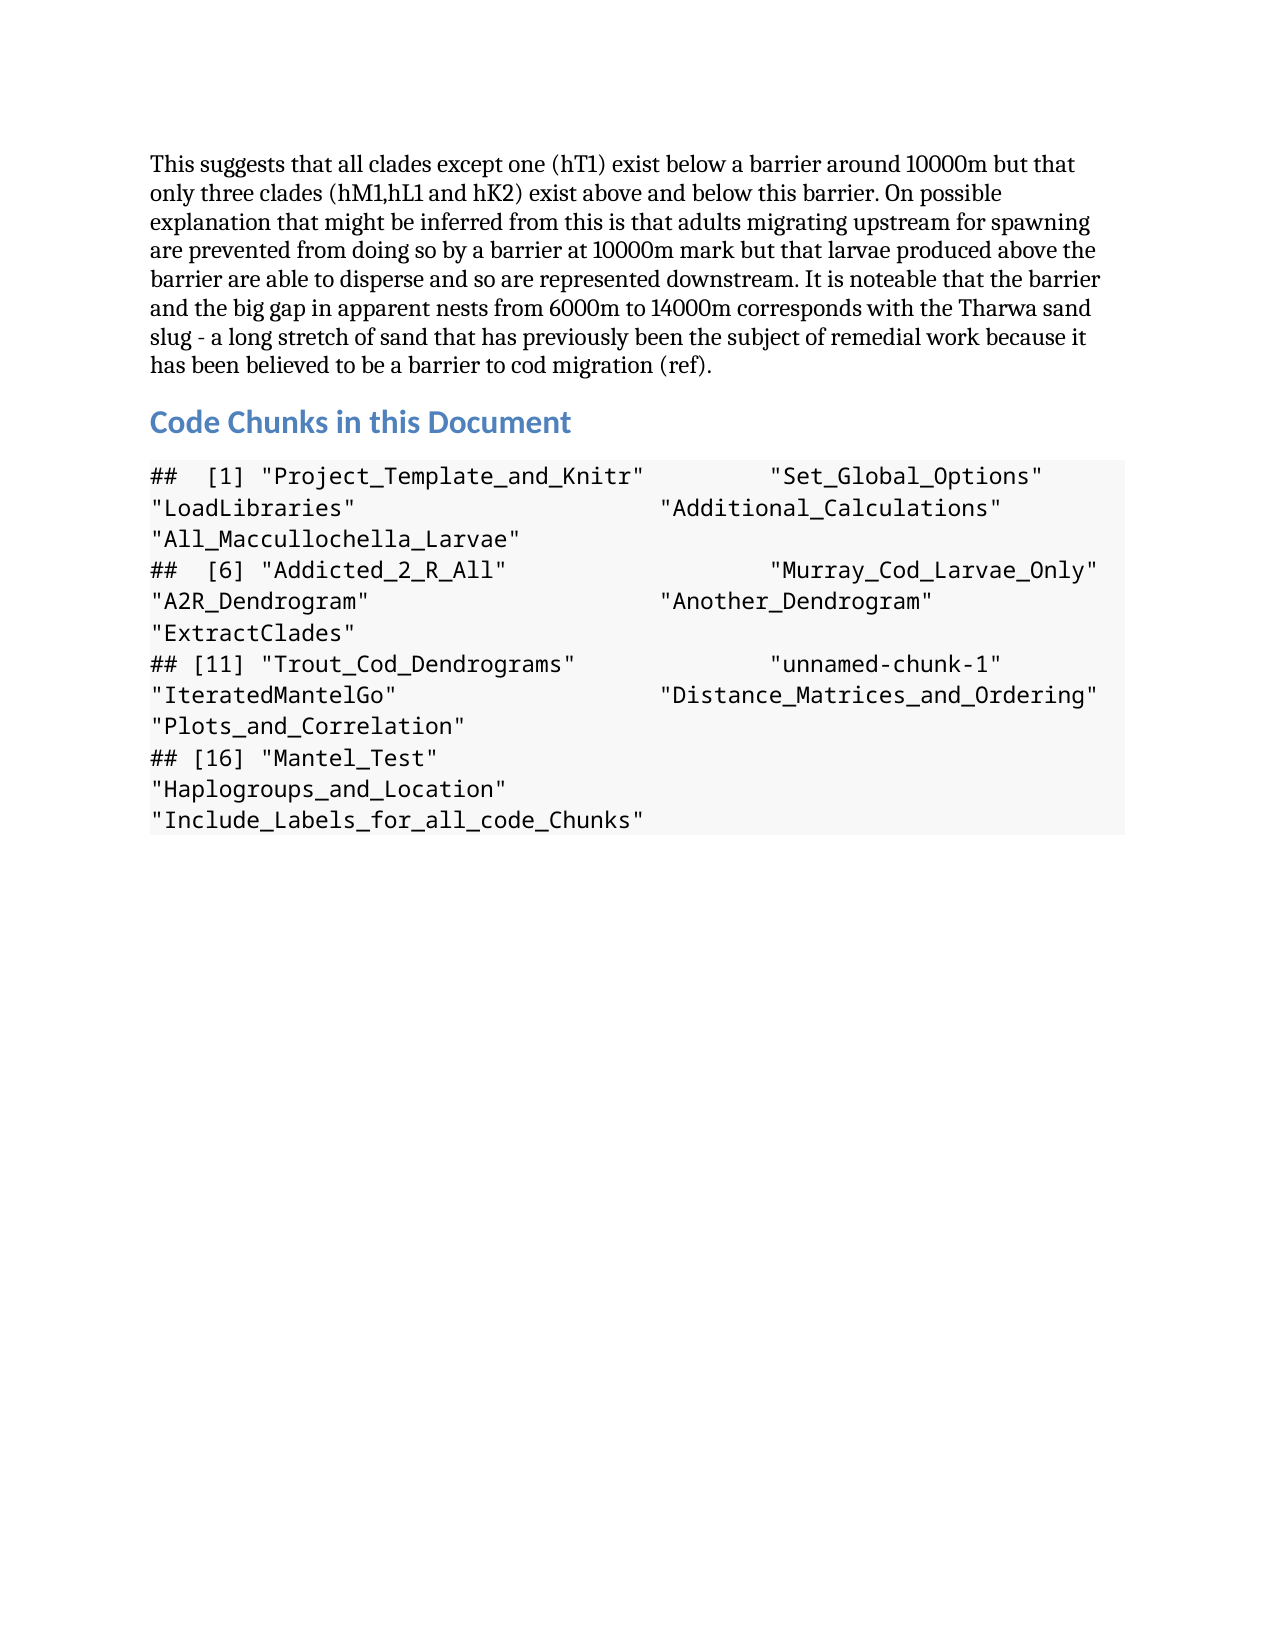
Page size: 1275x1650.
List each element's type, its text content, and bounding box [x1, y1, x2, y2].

subtitle Code Chunks in this Document [150, 401, 1125, 442]
text ## [1] "Project_Template_and_Knitr" "Set_Global_Options" "LoadLibraries" "Additional_Calculations" "All_Maccullochella_Larvae" ## [6] "Addicted_2_R_All" "Murray_Cod_Larvae_Only" "A2R_Dendrogram" "Another_Dendrogram" "ExtractClades" ## [11] "Trout_Cod_Dendrograms" "unnamed-chunk-1" "IteratedMantelGo" "Distance_Matrices_and_Ordering" "Plots_and_Correlation" ## [16] "Mantel_Test" "Haplogroups_and_Location" "Include_Labels_for_all_code_Chunks" [150, 460, 1125, 835]
